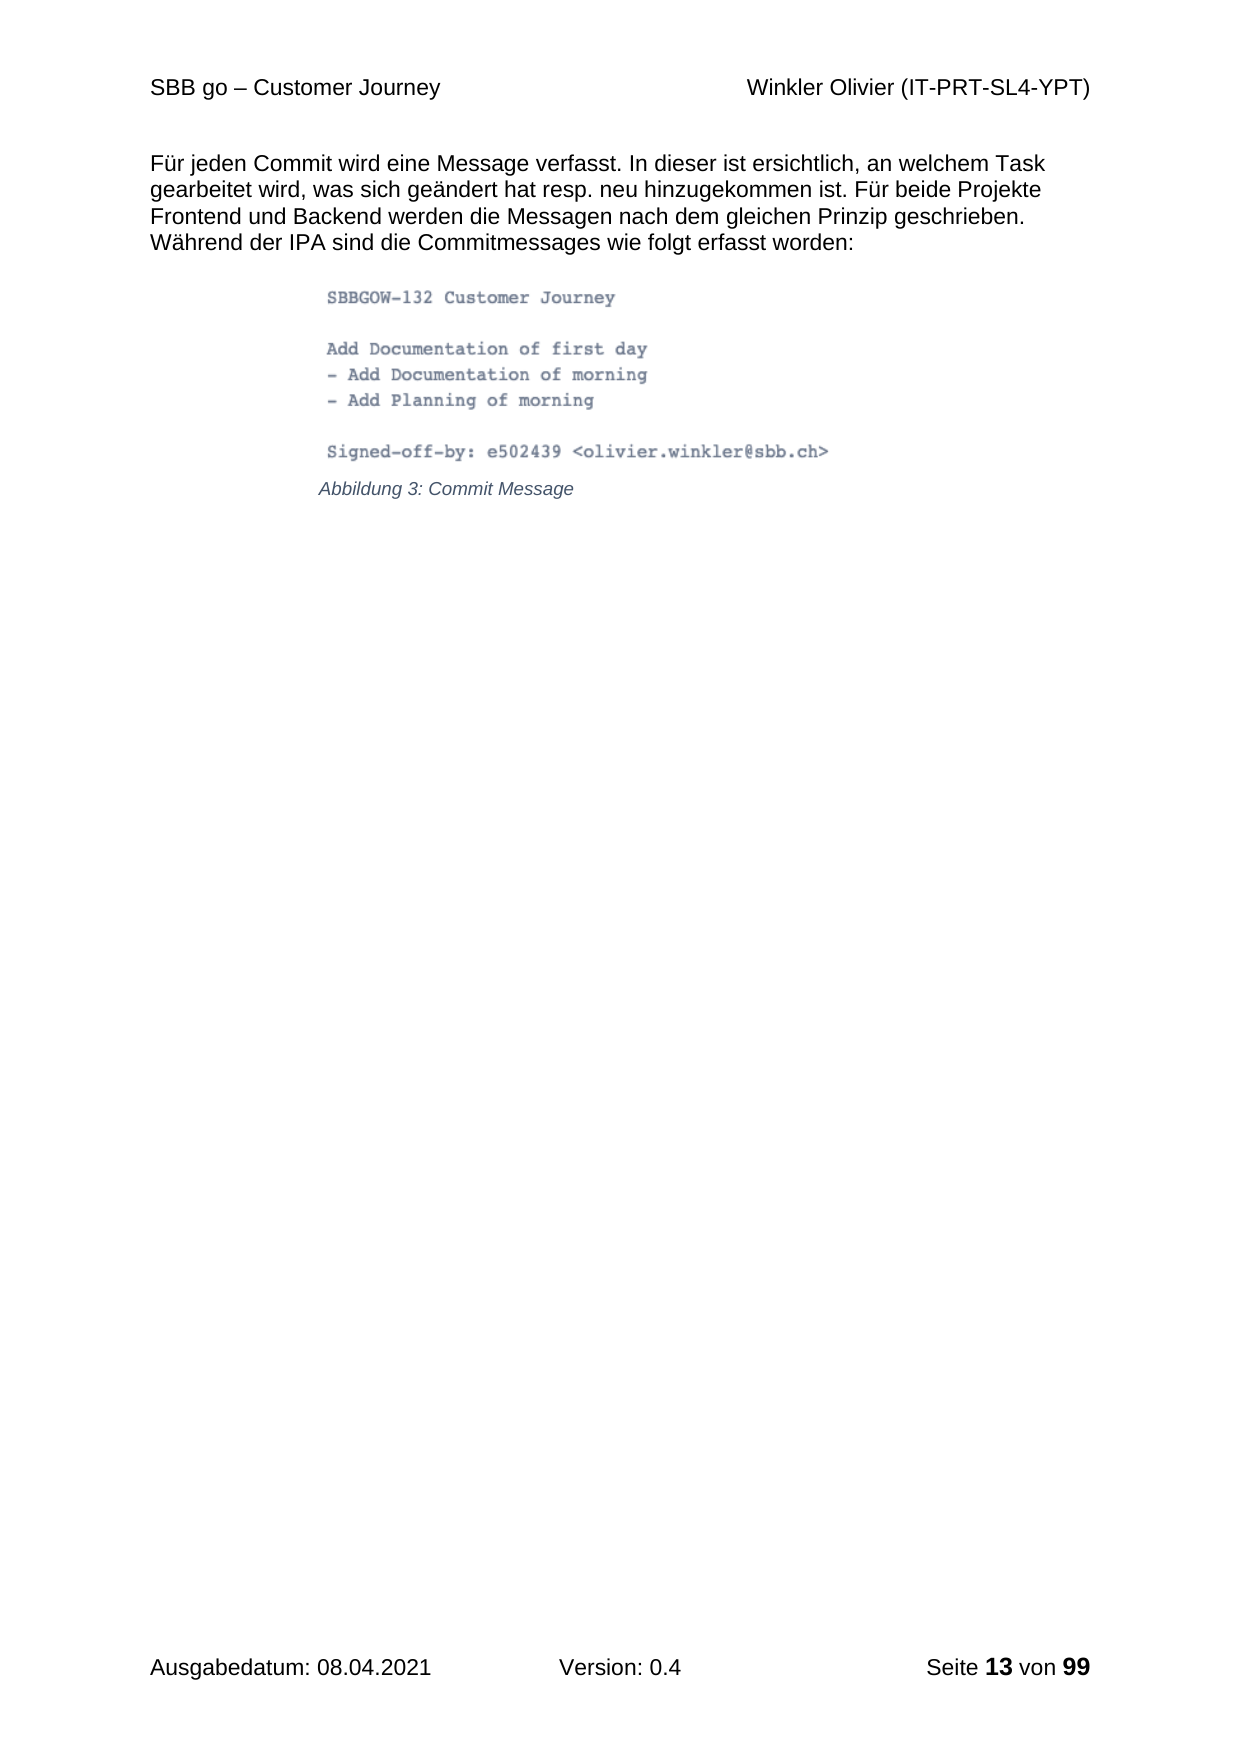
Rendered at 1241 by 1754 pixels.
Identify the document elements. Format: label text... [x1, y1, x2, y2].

text Für jeden Commit wird eine Message verfasst. In dieser ist ersichtlich, an welchem Task gearbeitet wird, was sich geändert hat resp. neu hinzugekommen ist. Für beide Projekte Frontend und Backend werden die Messagen nach dem gleichen Prinzip geschrieben. Während der IPA sind die Commitmessages wie folgt erfasst worden: [150, 150, 1090, 255]
picture [318, 284, 847, 466]
